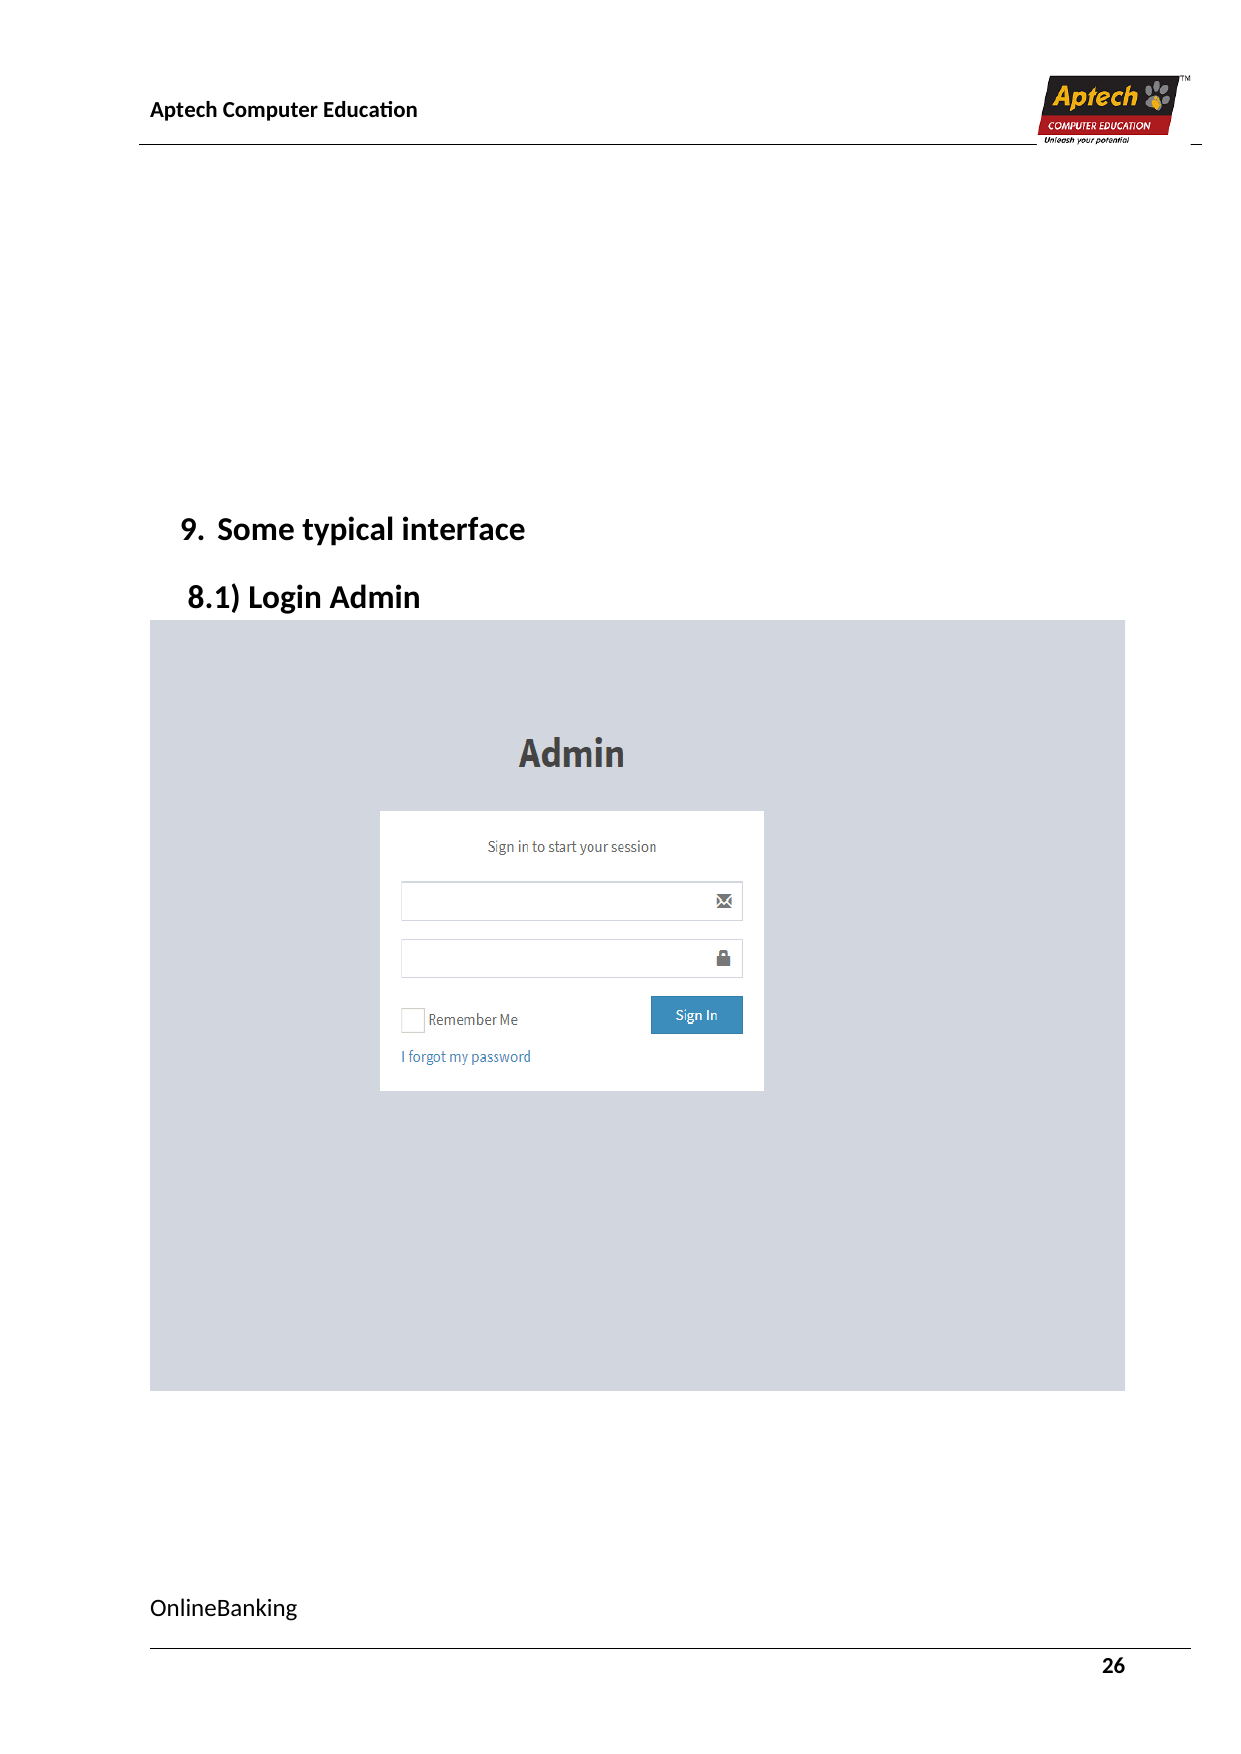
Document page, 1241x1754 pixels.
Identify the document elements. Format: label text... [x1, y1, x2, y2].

picture [1036, 75, 1191, 145]
picture [150, 620, 1125, 1391]
list Some typical interface [179, 508, 1191, 549]
